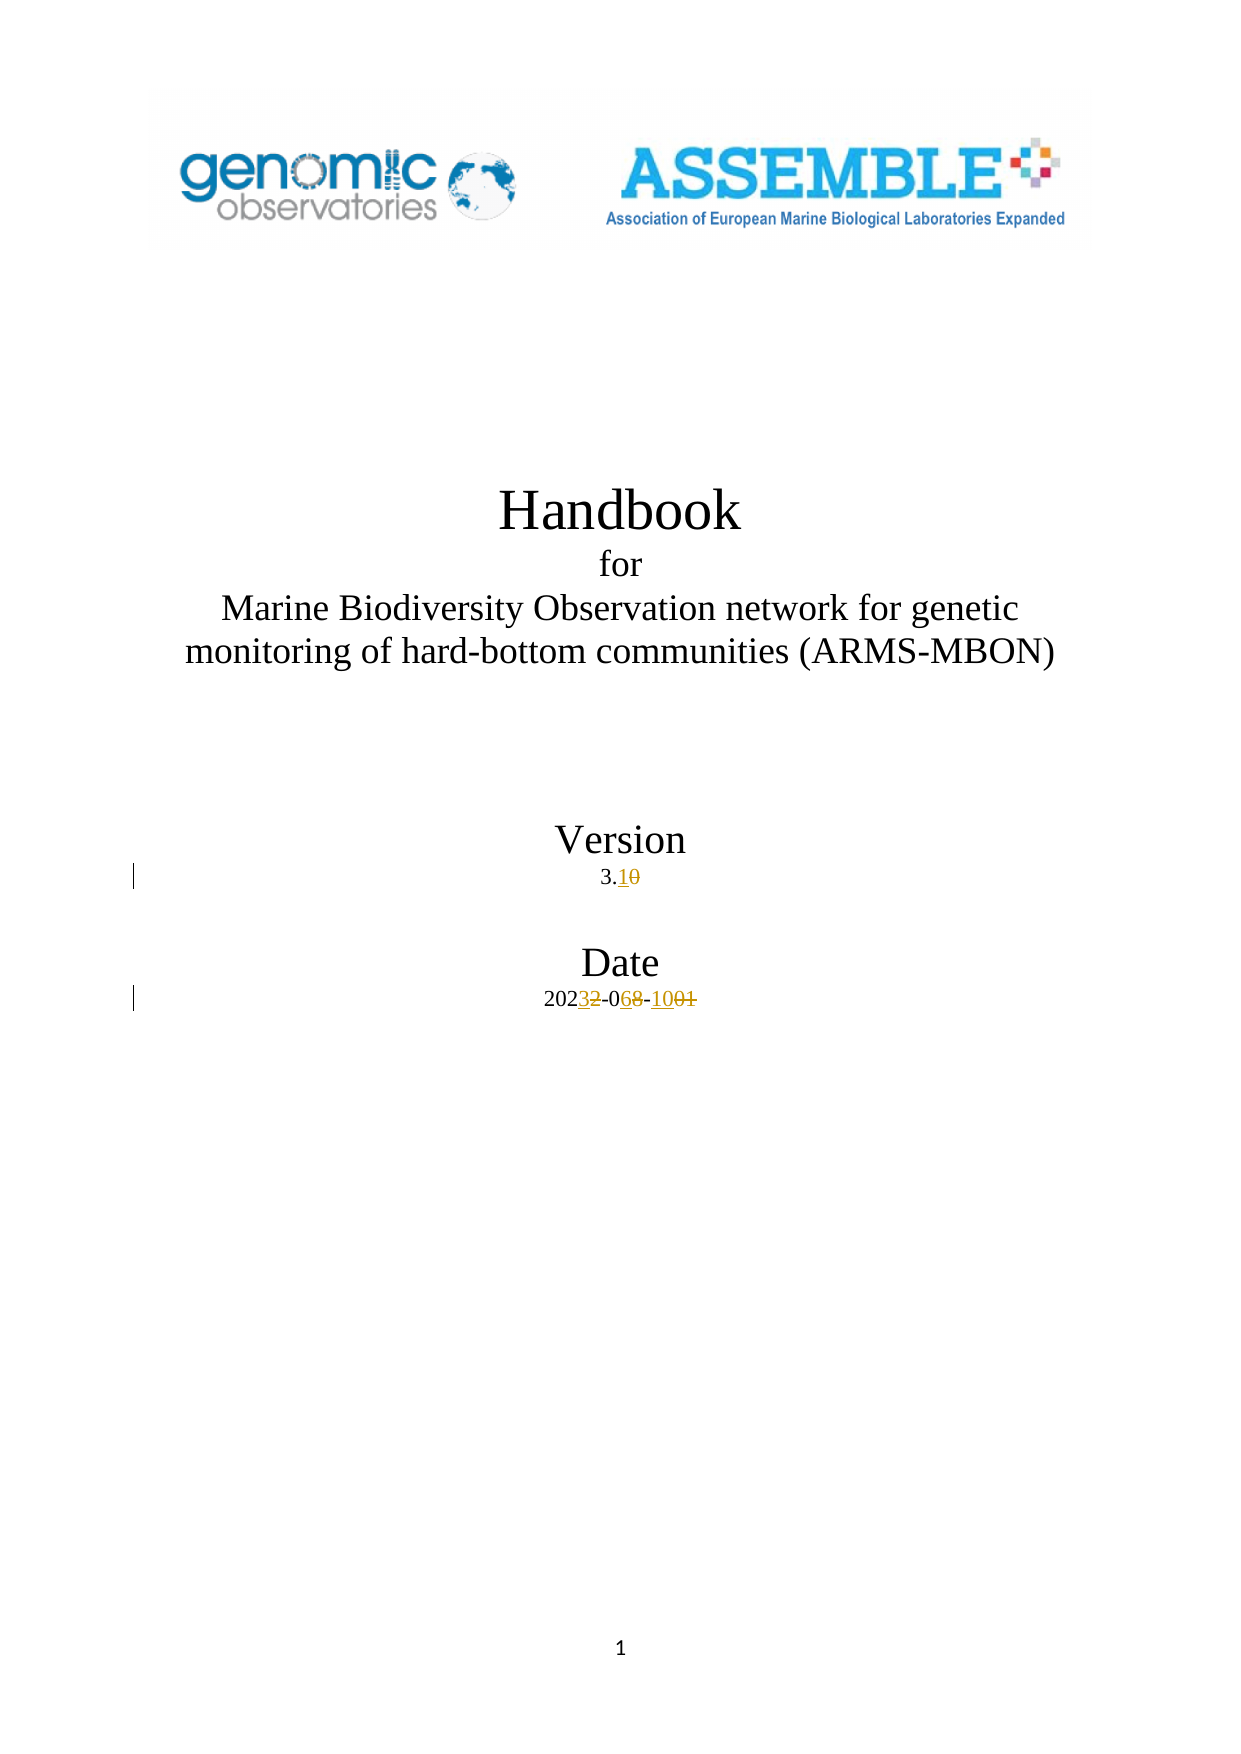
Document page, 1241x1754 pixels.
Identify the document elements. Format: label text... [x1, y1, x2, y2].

text 202-0- [148, 985, 1092, 1011]
text Handbook [148, 475, 1092, 542]
text 3. [148, 863, 1092, 889]
text Version [148, 815, 1092, 863]
text Marine Biodiversity Observation network for genetic monitoring of hard-bottom communities (ARMS-MBON) [148, 585, 1092, 671]
text for [148, 542, 1092, 585]
picture [147, 88, 1093, 250]
text Date [148, 937, 1092, 985]
